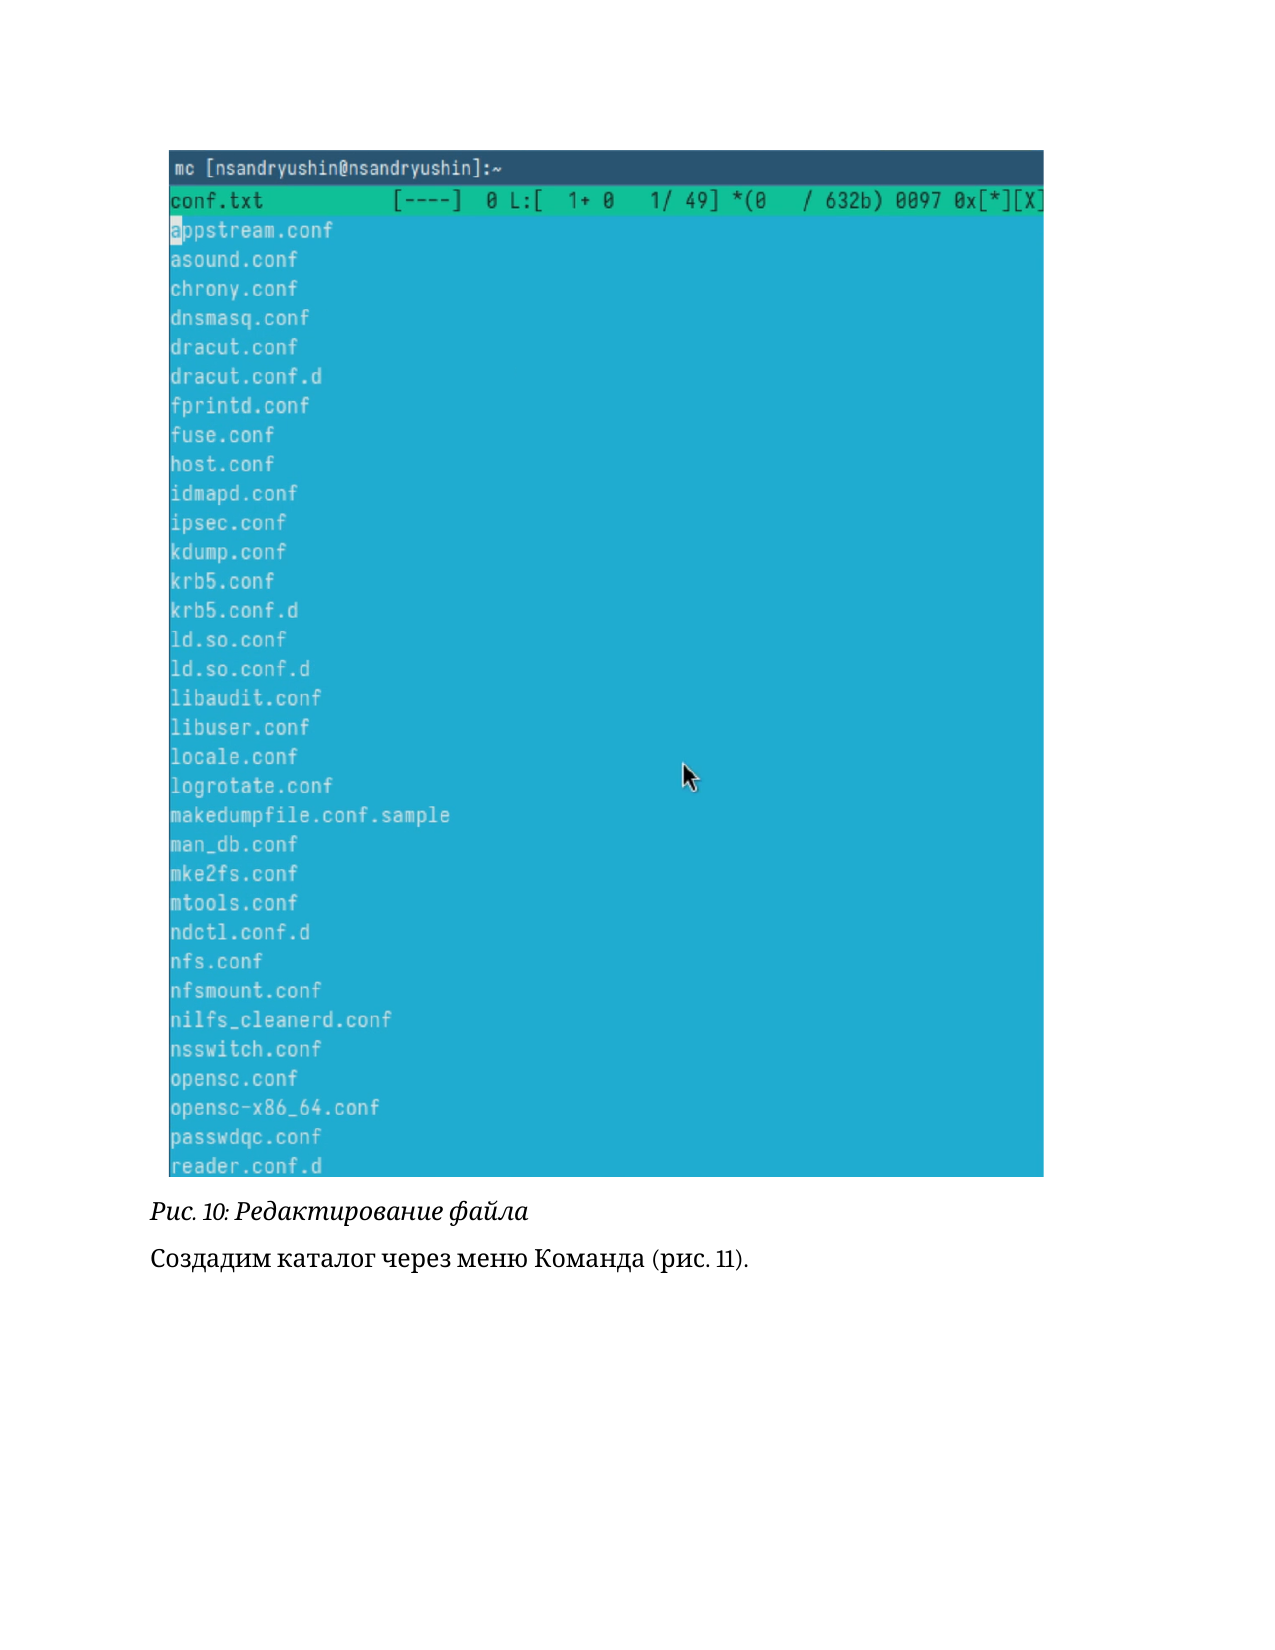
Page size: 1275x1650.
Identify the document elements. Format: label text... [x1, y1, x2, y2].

picture [168, 150, 1044, 1177]
text Создадим каталог через меню Команда (рис. 11). [150, 1245, 1125, 1274]
text Рис. 10: Редактирование файла [150, 1198, 1125, 1227]
